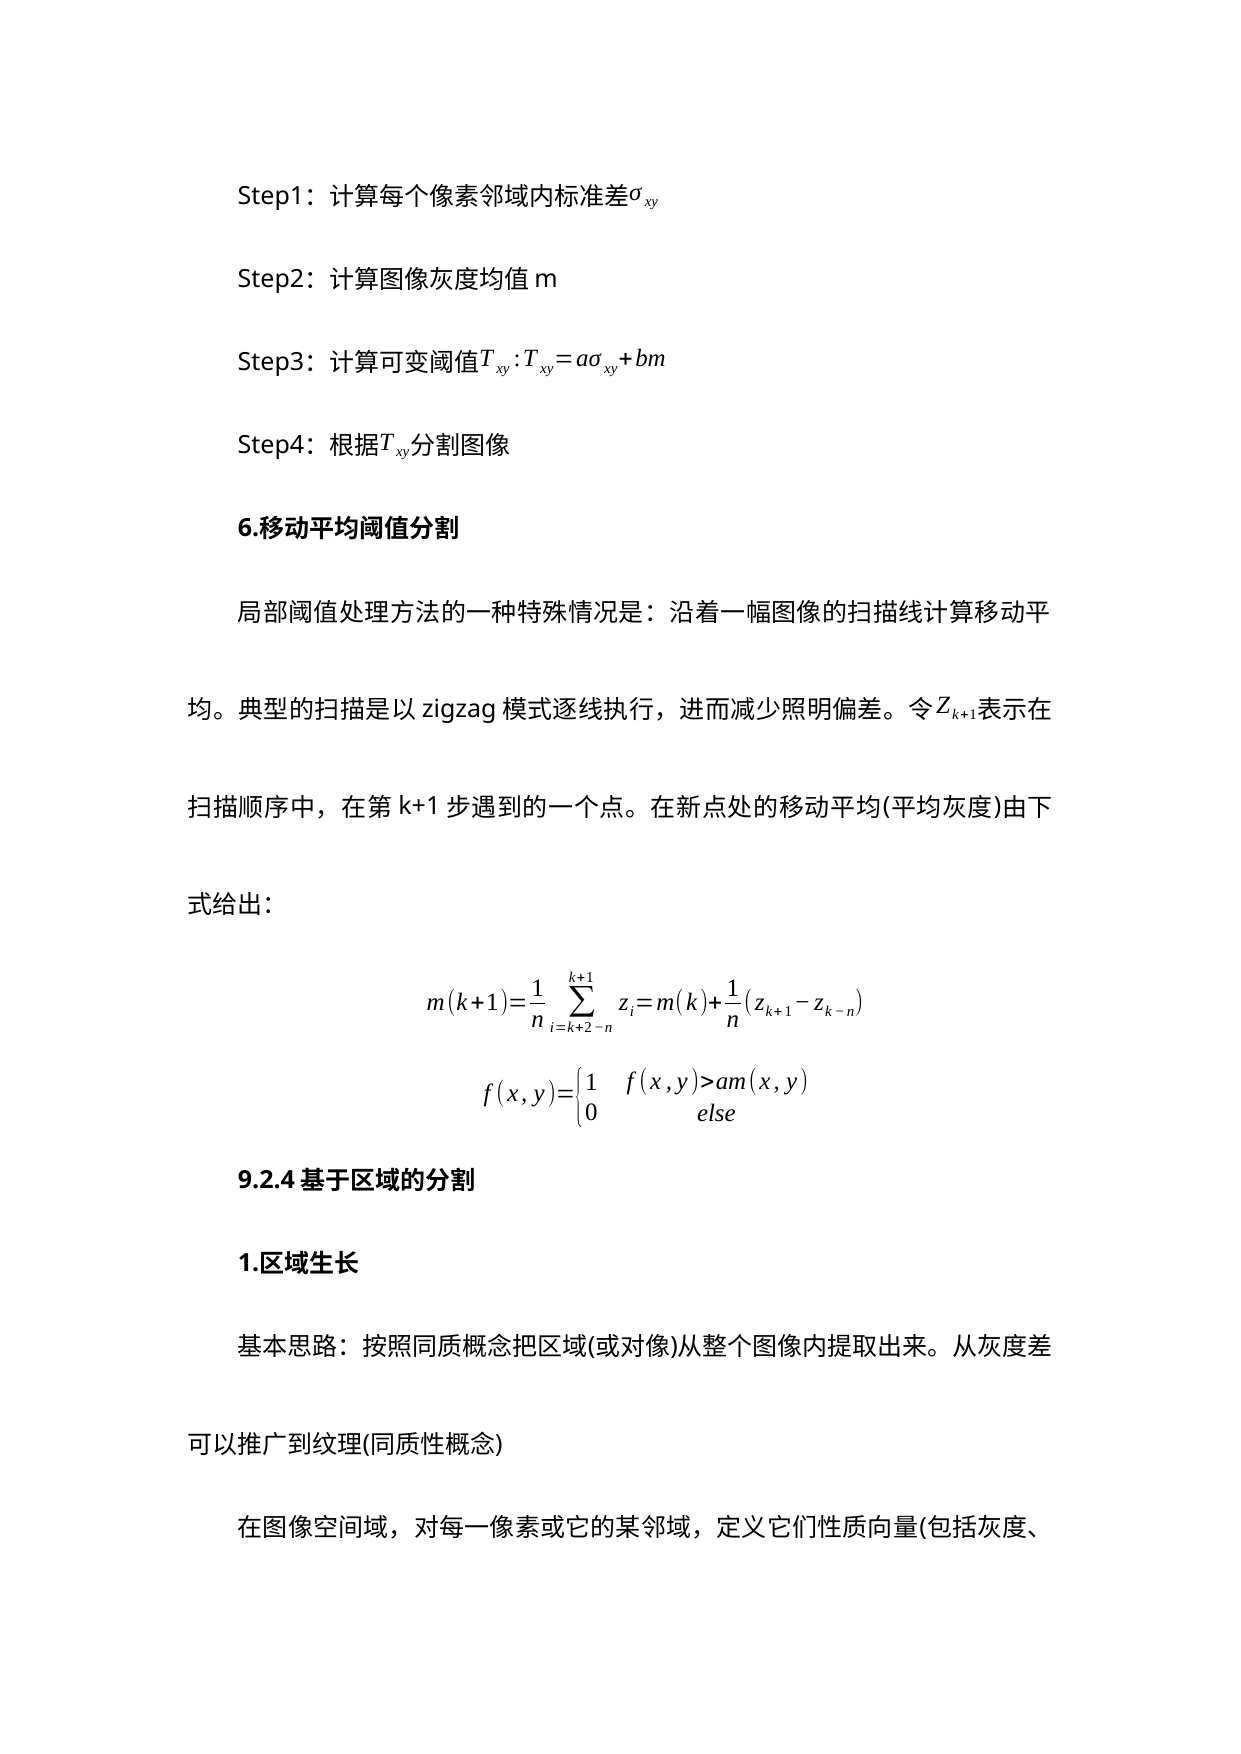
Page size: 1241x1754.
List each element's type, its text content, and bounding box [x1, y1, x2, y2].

text Step1：计算每个像素邻域内标准差 [187, 162, 1053, 227]
text 6.移动平均阈值分割 [187, 494, 1053, 559]
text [187, 1493, 1053, 1558]
text 基本思路：按照同质概念把区域(或对像)从整个图像内提取出来。从灰度差可以推广到纹理(同质性概念) [187, 1312, 1053, 1475]
text Step3：计算可变阈值 [187, 328, 1053, 393]
text Step2：计算图像灰度均值m [187, 245, 1053, 310]
text 局部阈值处理方法的一种特殊情况是：沿着一幅图像的扫描线计算移动平均。典型的扫描是以zigzag模式逐线执行，进而减少照明偏差。令表示在扫描顺序中，在第k+1步遇到的一个点。在新点处的移动平均(平均灰度)由下式给出： [187, 578, 1053, 935]
text 9.2.4基于区域的分割 [187, 1146, 1053, 1211]
text Step4：根据分割图像 [187, 411, 1053, 476]
text 1.区域生长 [187, 1229, 1053, 1294]
